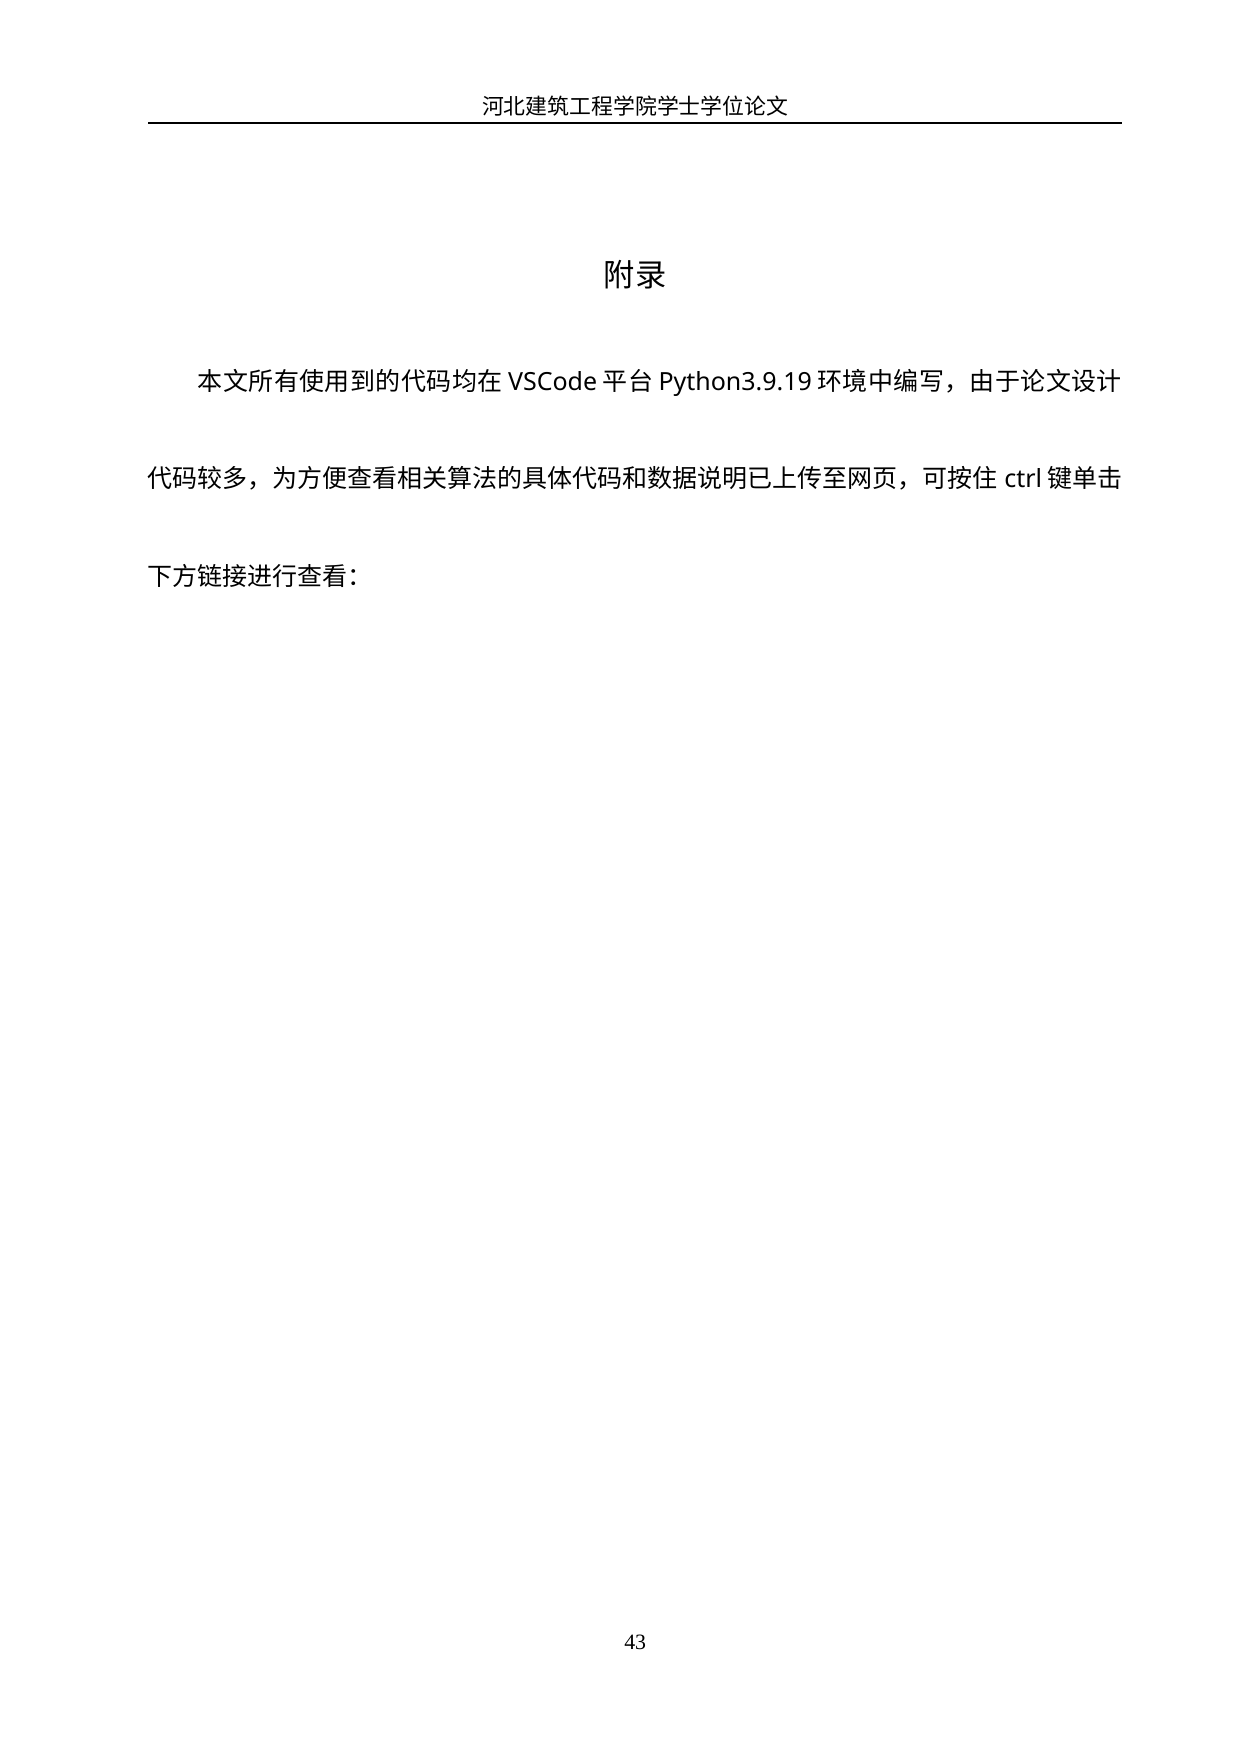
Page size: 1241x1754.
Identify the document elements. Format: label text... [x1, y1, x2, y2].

text 本文所有使用到的代码均在VSCode平台Python3.9.19环境中编写，由于论文设计代码较多，为方便查看相关算法的具体代码和数据说明已上传至网页，可按住ctrl键单击下方链接进行查看： [148, 347, 1122, 607]
subtitle 附录 [148, 240, 1122, 305]
